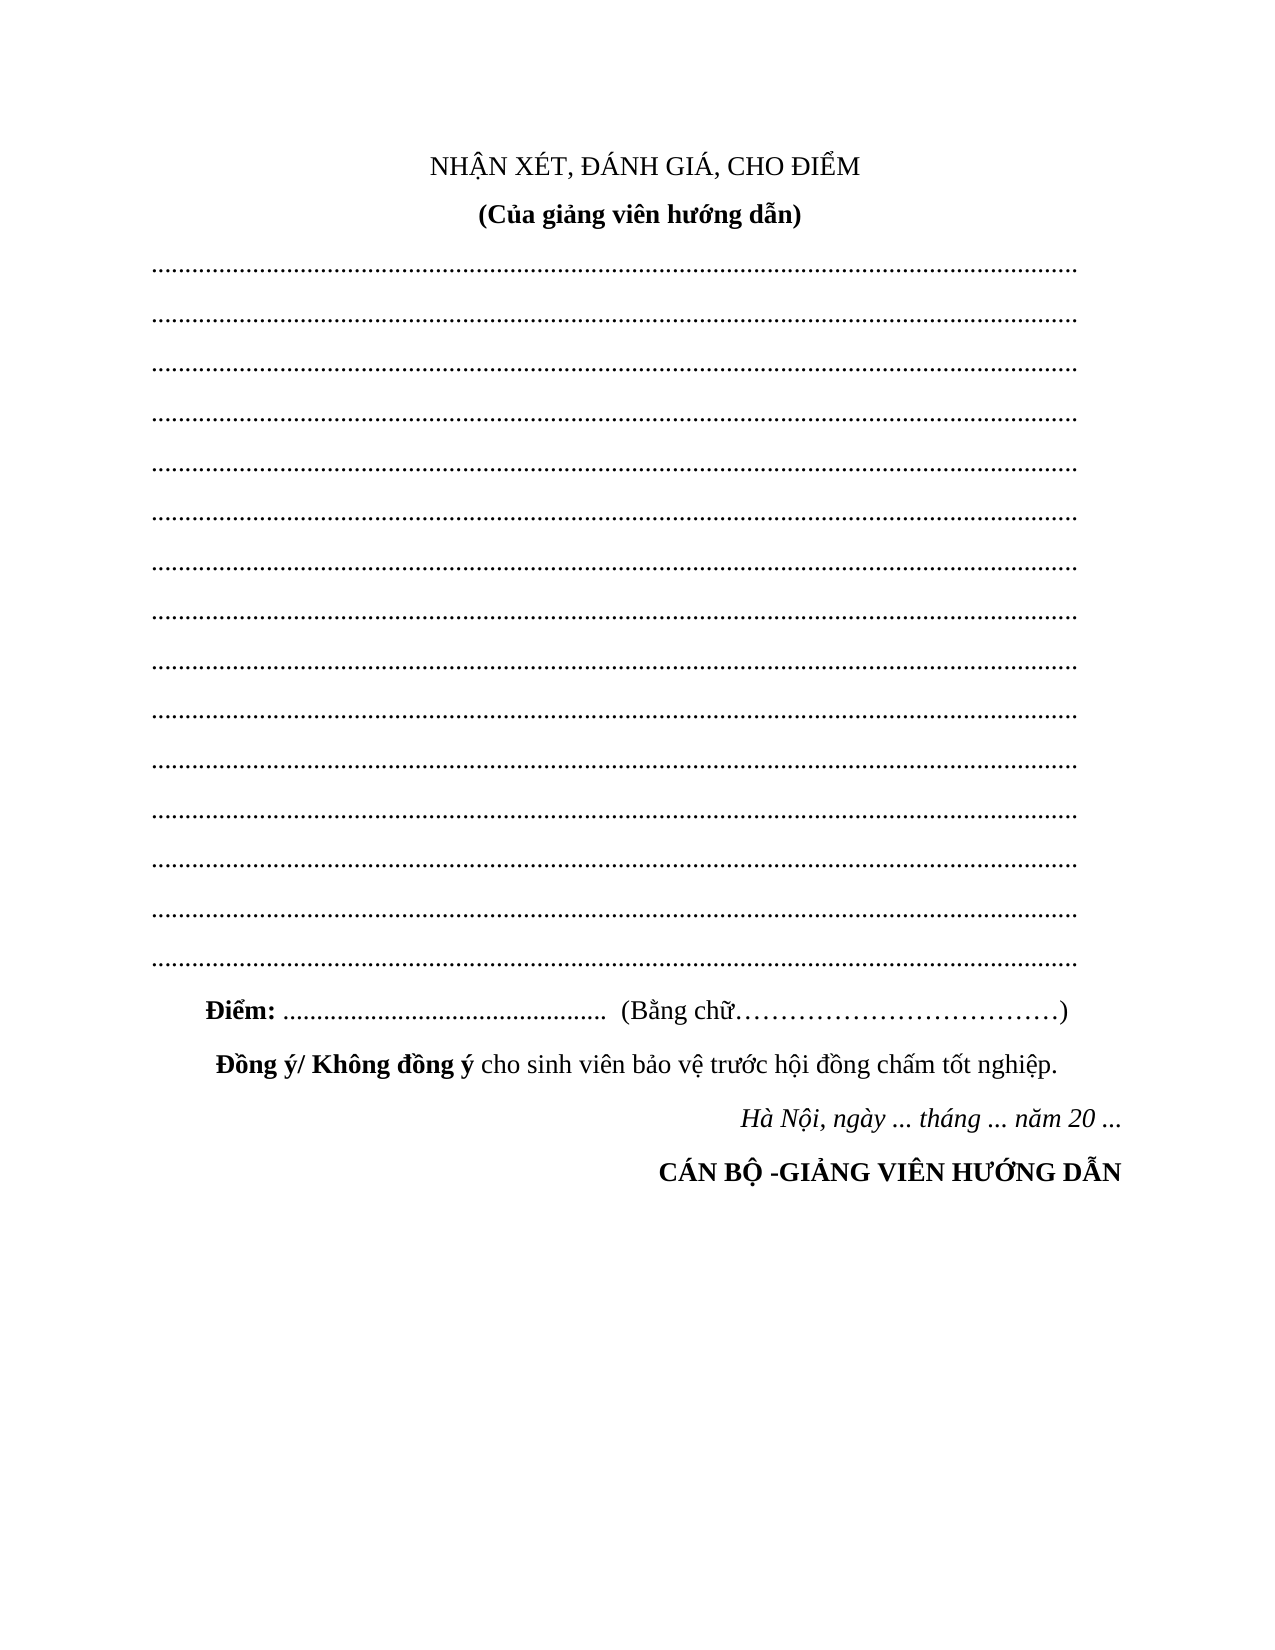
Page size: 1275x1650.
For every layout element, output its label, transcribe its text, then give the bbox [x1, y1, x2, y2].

text CÁN BỘ -GIẢNG VIÊN HƯỚNG DẪN [151, 1156, 1122, 1187]
text (Của giảng viên hướng dẫn) [155, 198, 1124, 229]
text Đồng ý/ Không đồng ý cho sinh viên bảo vệ trước hội đồng chấm tốt nghiệp. [148, 1048, 1125, 1079]
text Hà Nội, ngày ... tháng ... năm 20 ... [148, 1102, 1125, 1133]
text Điểm: ................................................ (Bằng chữ………………………………) [148, 994, 1125, 1025]
text NHẬN XÉT, ĐÁNH GIÁ, CHO ĐIỂM [150, 150, 1125, 181]
